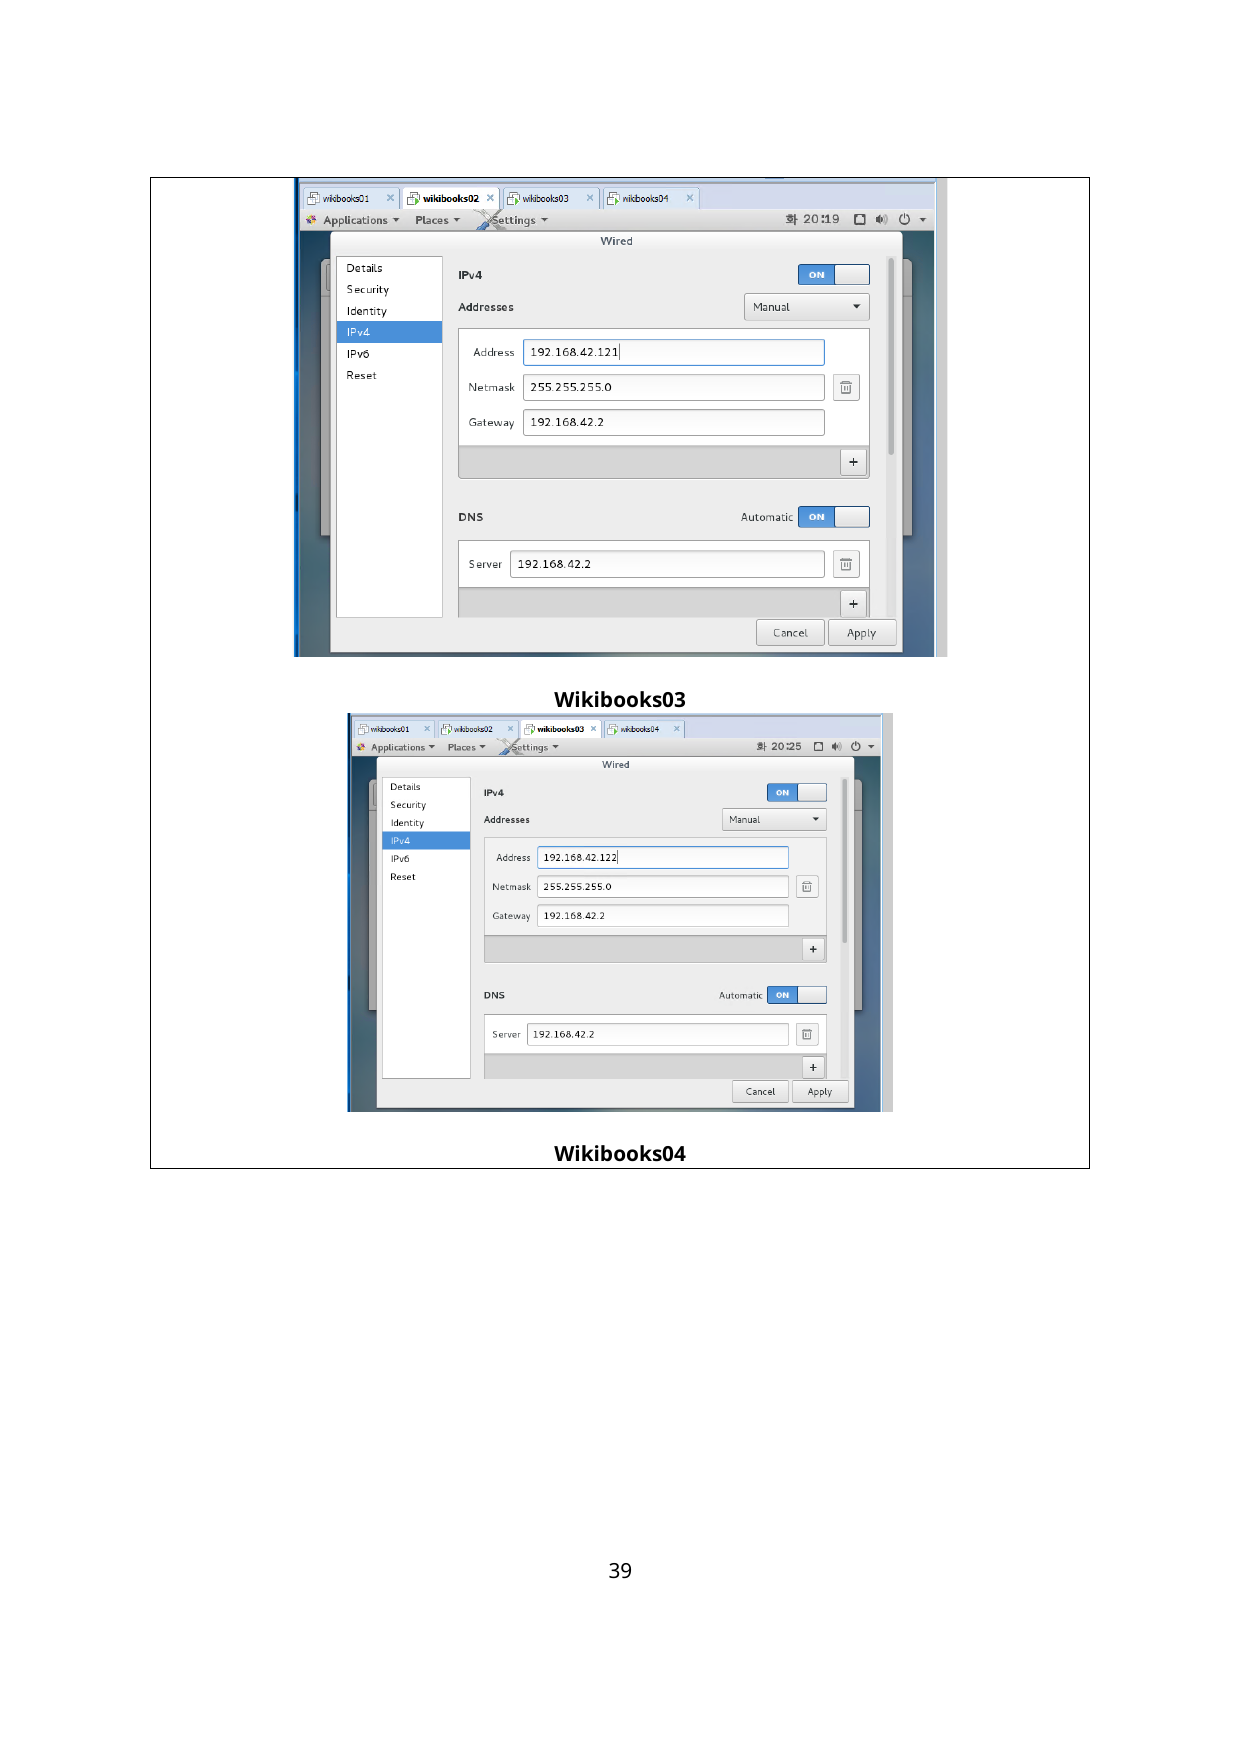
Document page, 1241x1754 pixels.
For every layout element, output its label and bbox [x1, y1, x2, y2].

table_cell [151, 178, 1089, 1168]
picture [292, 178, 948, 657]
picture [347, 713, 893, 1112]
